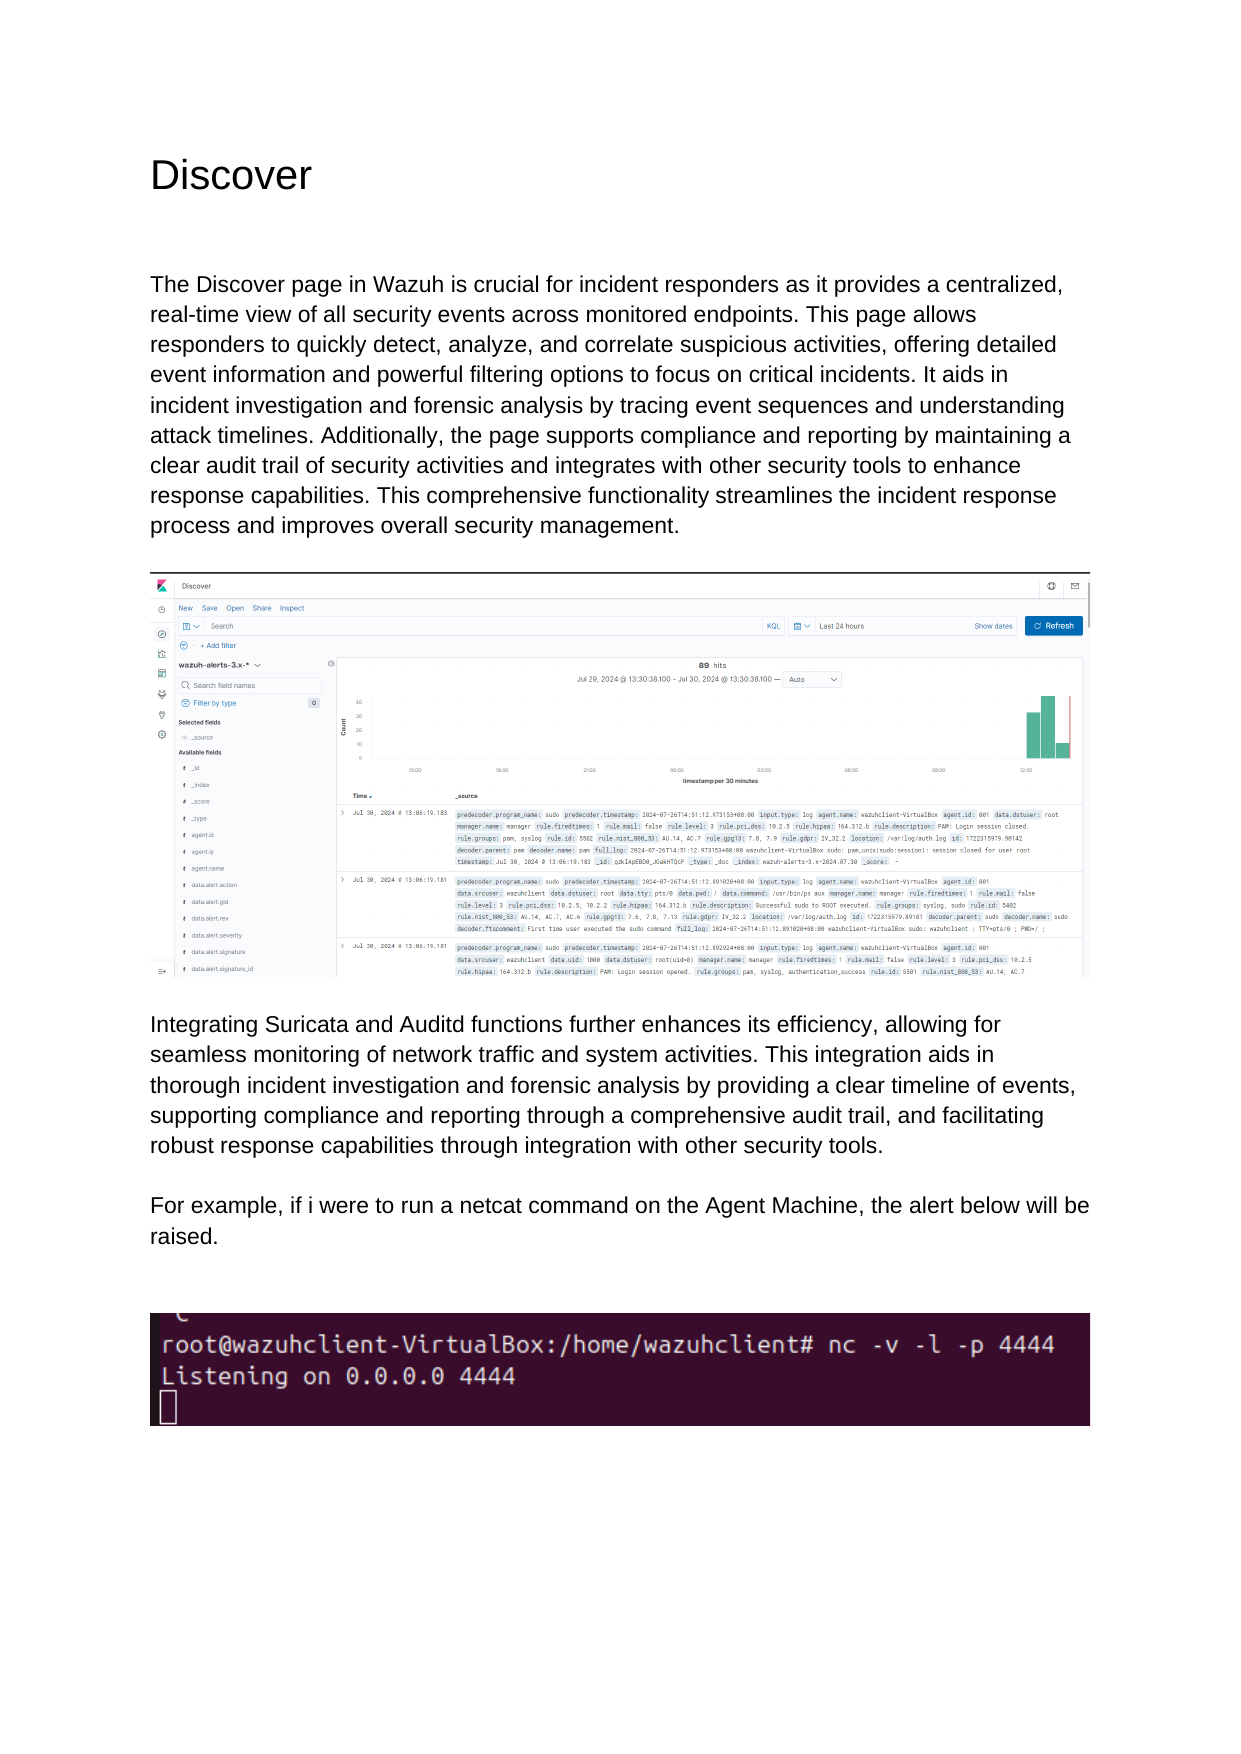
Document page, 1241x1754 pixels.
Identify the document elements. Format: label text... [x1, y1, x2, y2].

text For example, if i were to run a netcat command on the Agent Machine, the alert below will be raised. [150, 1192, 1090, 1249]
picture [150, 572, 1091, 977]
text Integrating Suricata and Auditd functions further enhances its efficiency, allowing for seamless monitoring of network traffic and system activities. This integration aids in thorough incident investigation and forensic analysis by providing a clear timeline of events, supporting compliance and reporting through a comprehensive audit trail, and facilitating robust response capabilities through integration with other security tools. [150, 1011, 1090, 1158]
picture [150, 1313, 1091, 1426]
subtitle Discover [150, 150, 1090, 198]
text The Discover page in Wazuh is crucial for incident responders as it provides a centralized, real-time view of all security events across monitored endpoints. This page allows responders to quickly detect, analyze, and correlate suspicious activities, offering detailed event information and powerful filtering options to focus on critical incidents. It aids in incident investigation and forensic analysis by tracing event sequences and understanding attack timelines. Additionally, the page supports compliance and reporting by maintaining a clear audit trail of security activities and integrates with other security tools to enhance response capabilities. This comprehensive functionality streamlines the incident response process and improves overall security management. [150, 271, 1090, 539]
